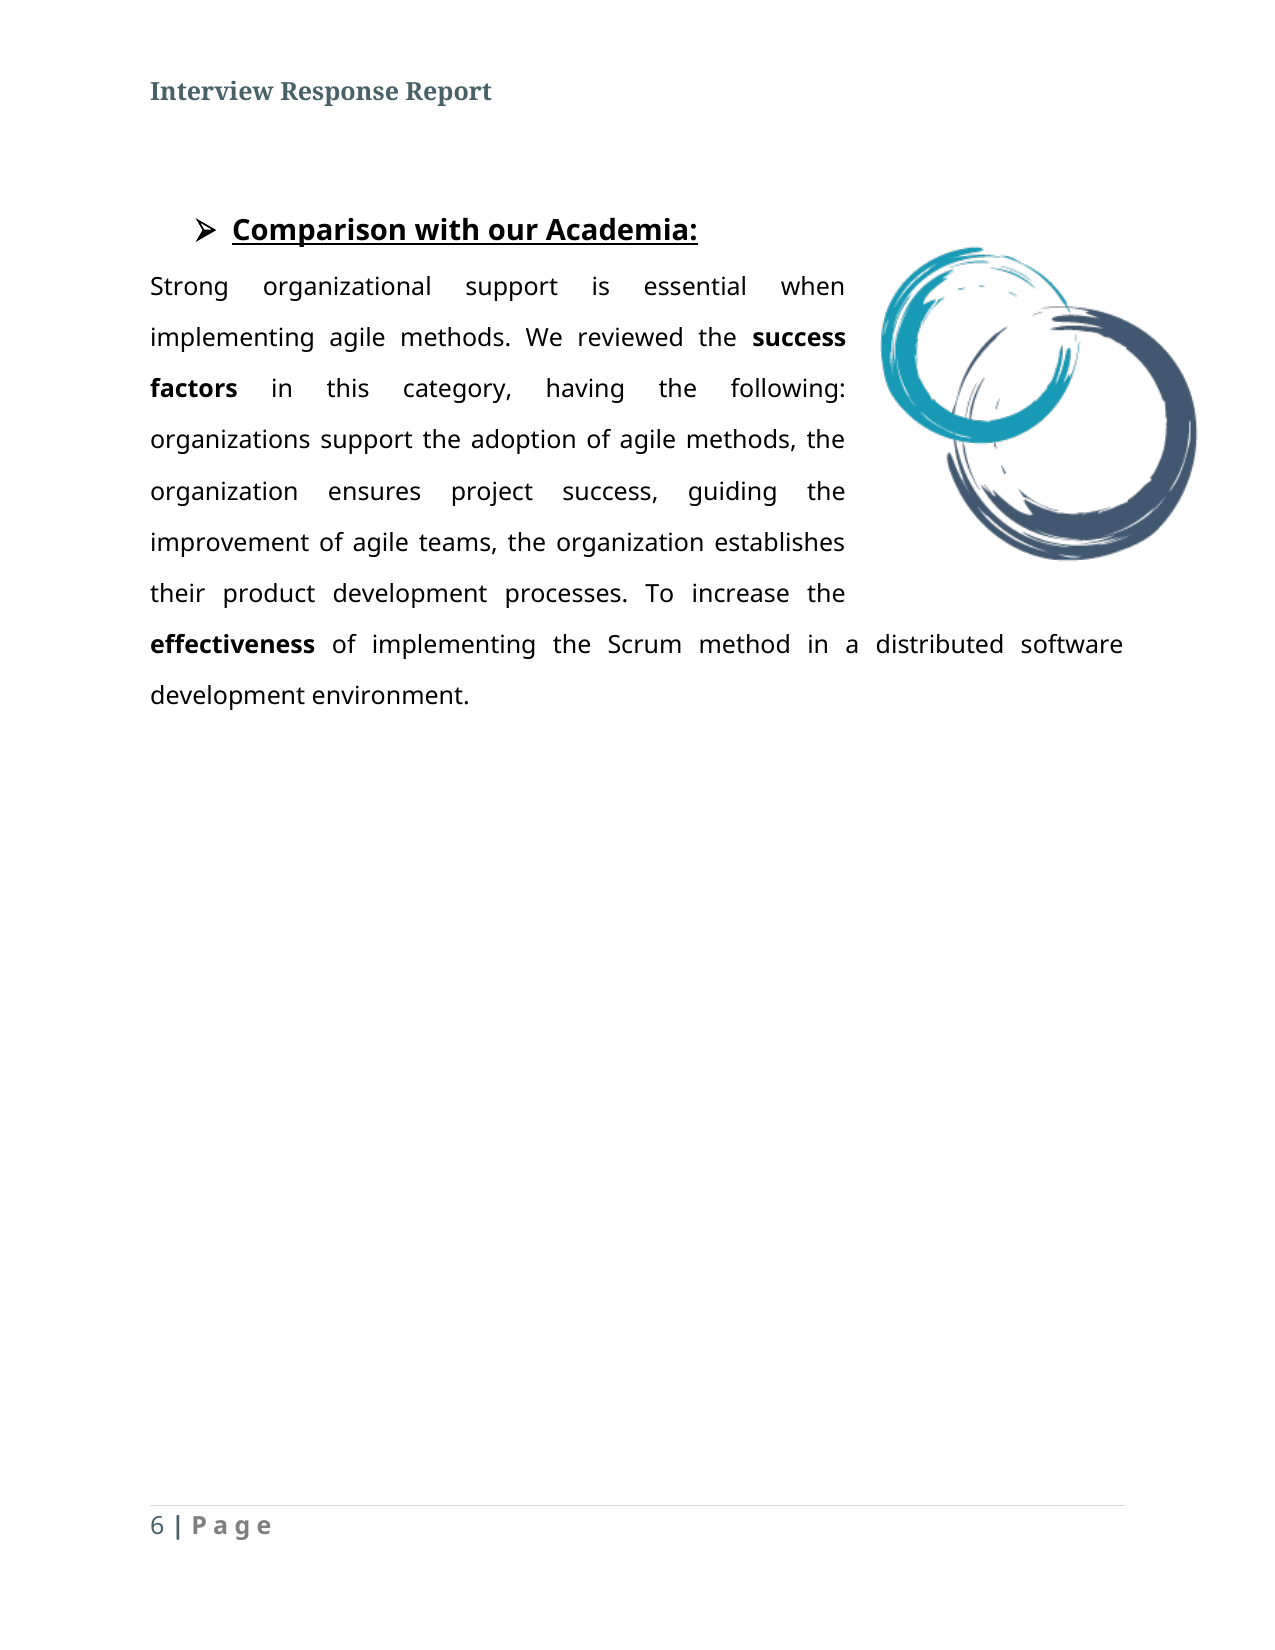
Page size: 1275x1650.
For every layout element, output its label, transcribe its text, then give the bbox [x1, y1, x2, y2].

list Comparison with our Academia: [194, 209, 1125, 249]
picture [865, 230, 1213, 578]
text Strong organizational support is essential when implementing agile methods. We reviewed the success factors in this category, having the following: organizations support the adoption of agile methods, the organization ensures project success, guiding the improvement of agile teams, the organization establishes their product development processes. To increase the effectiveness of implementing the Scrum method in a distributed software development environment. [150, 269, 1125, 711]
